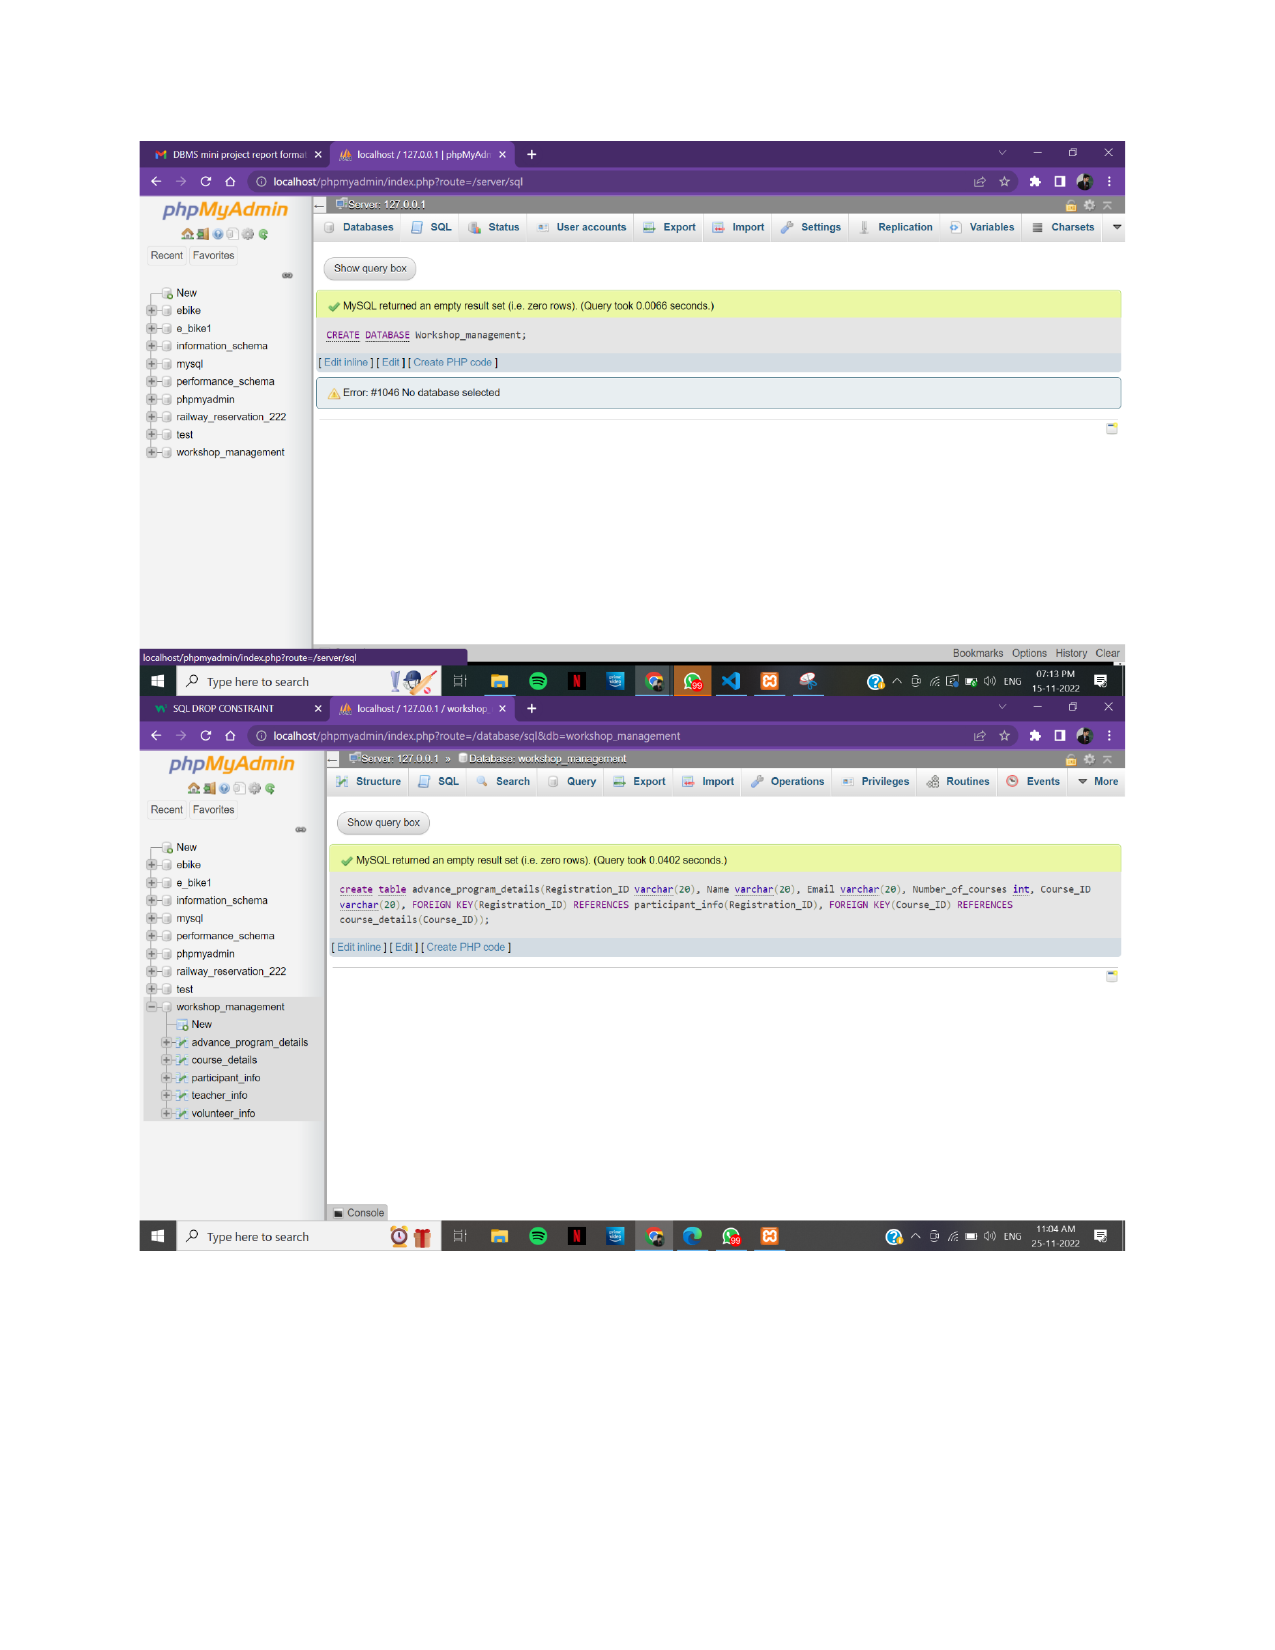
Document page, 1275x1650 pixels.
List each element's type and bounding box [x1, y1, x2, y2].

picture [139, 141, 1125, 1251]
